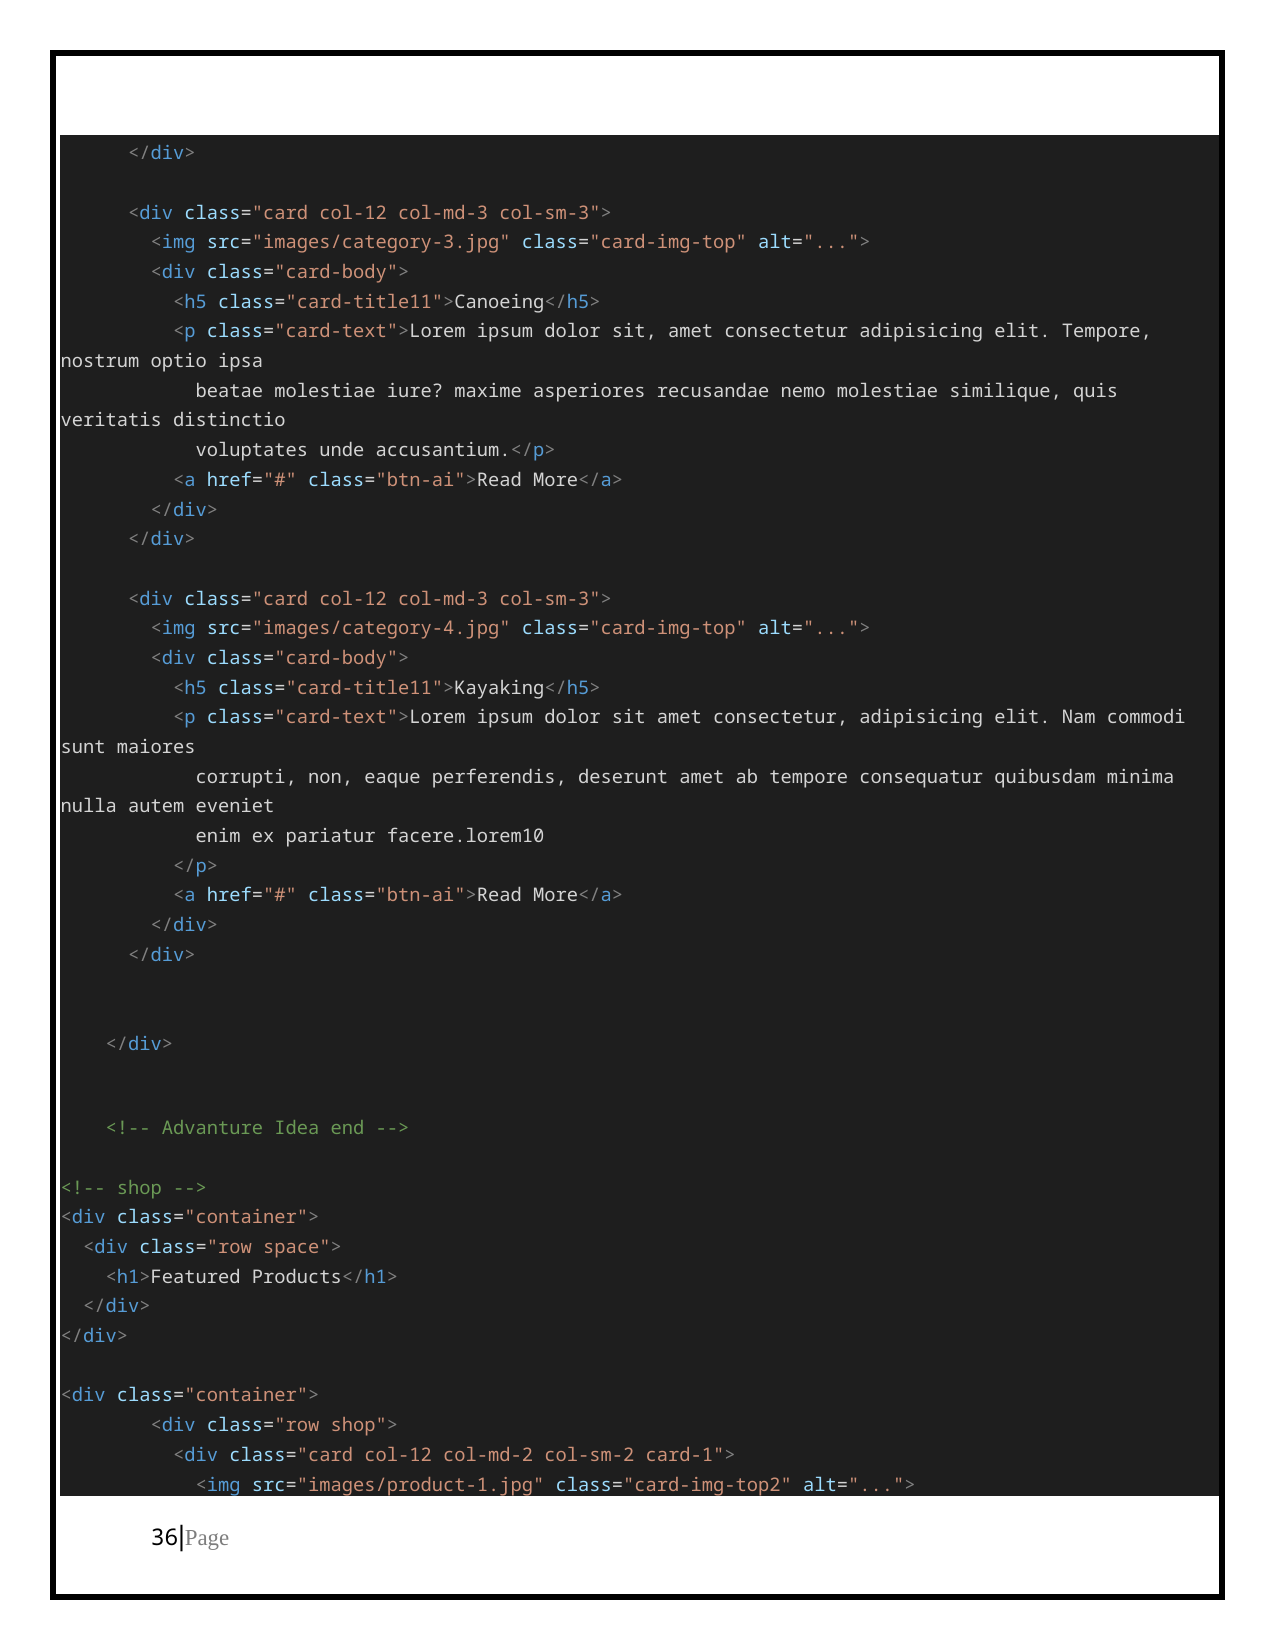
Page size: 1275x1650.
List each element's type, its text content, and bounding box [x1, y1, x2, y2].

text </div> [60, 937, 1219, 967]
text <div class="card-body"> [60, 640, 1219, 670]
text <img src="images/product-1.jpg" class="card-img-top2" alt="..."> [60, 1467, 1219, 1496]
text </div> [60, 1288, 1219, 1318]
text </div> [60, 492, 1219, 521]
text <p class="card-text">Lorem ipsum dolor sit, amet consectetur adipisicing elit. Tempore, nostrum optio ipsa [60, 313, 1219, 373]
text <img src="images/category-4.jpg" class="card-img-top" alt="..."> [60, 610, 1219, 640]
text <p class="card-text">Lorem ipsum dolor sit amet consectetur, adipisicing elit. Nam commodi sunt maiores [60, 699, 1219, 759]
text </p> [60, 848, 1219, 878]
text <div class="container"> [60, 1378, 1219, 1407]
text <h5 class="card-title11">Kayaking</h5> [60, 670, 1219, 699]
text <!-- shop --> [60, 1170, 1219, 1199]
text <div class="card col-12 col-md-3 col-sm-3"> [60, 195, 1219, 224]
text </div> [60, 907, 1219, 937]
text <h1>Featured Products</h1> [60, 1259, 1219, 1288]
text </div> [60, 135, 1219, 165]
text </div> [60, 521, 1219, 551]
text <div class="row space"> [60, 1229, 1219, 1259]
text <!-- Advanture Idea end --> [60, 1110, 1219, 1140]
text <h5 class="card-title11">Canoeing</h5> [60, 284, 1219, 313]
text <div class="card col-12 col-md-2 col-sm-2 card-1"> [60, 1437, 1219, 1467]
text <div class="card col-12 col-md-3 col-sm-3"> [60, 581, 1219, 610]
text <img src="images/category-3.jpg" class="card-img-top" alt="..."> [60, 224, 1219, 254]
text voluptates unde accusantium.</p> [60, 432, 1219, 462]
text <div class="row shop"> [60, 1407, 1219, 1437]
text <div class="container"> [60, 1199, 1219, 1229]
text <div class="card-body"> [60, 254, 1219, 284]
text enim ex pariatur facere.lorem10 [60, 818, 1219, 848]
text corrupti, non, eaque perferendis, deserunt amet ab tempore consequatur quibusdam minima nulla autem eveniet [60, 759, 1219, 818]
text <a href="#" class="btn-ai">Read More</a> [60, 878, 1219, 907]
text <a href="#" class="btn-ai">Read More</a> [60, 462, 1219, 492]
text </div> [60, 1026, 1219, 1056]
text </div> [60, 1318, 1219, 1348]
text beatae molestiae iure? maxime asperiores recusandae nemo molestiae similique, quis veritatis distinctio [60, 373, 1219, 432]
